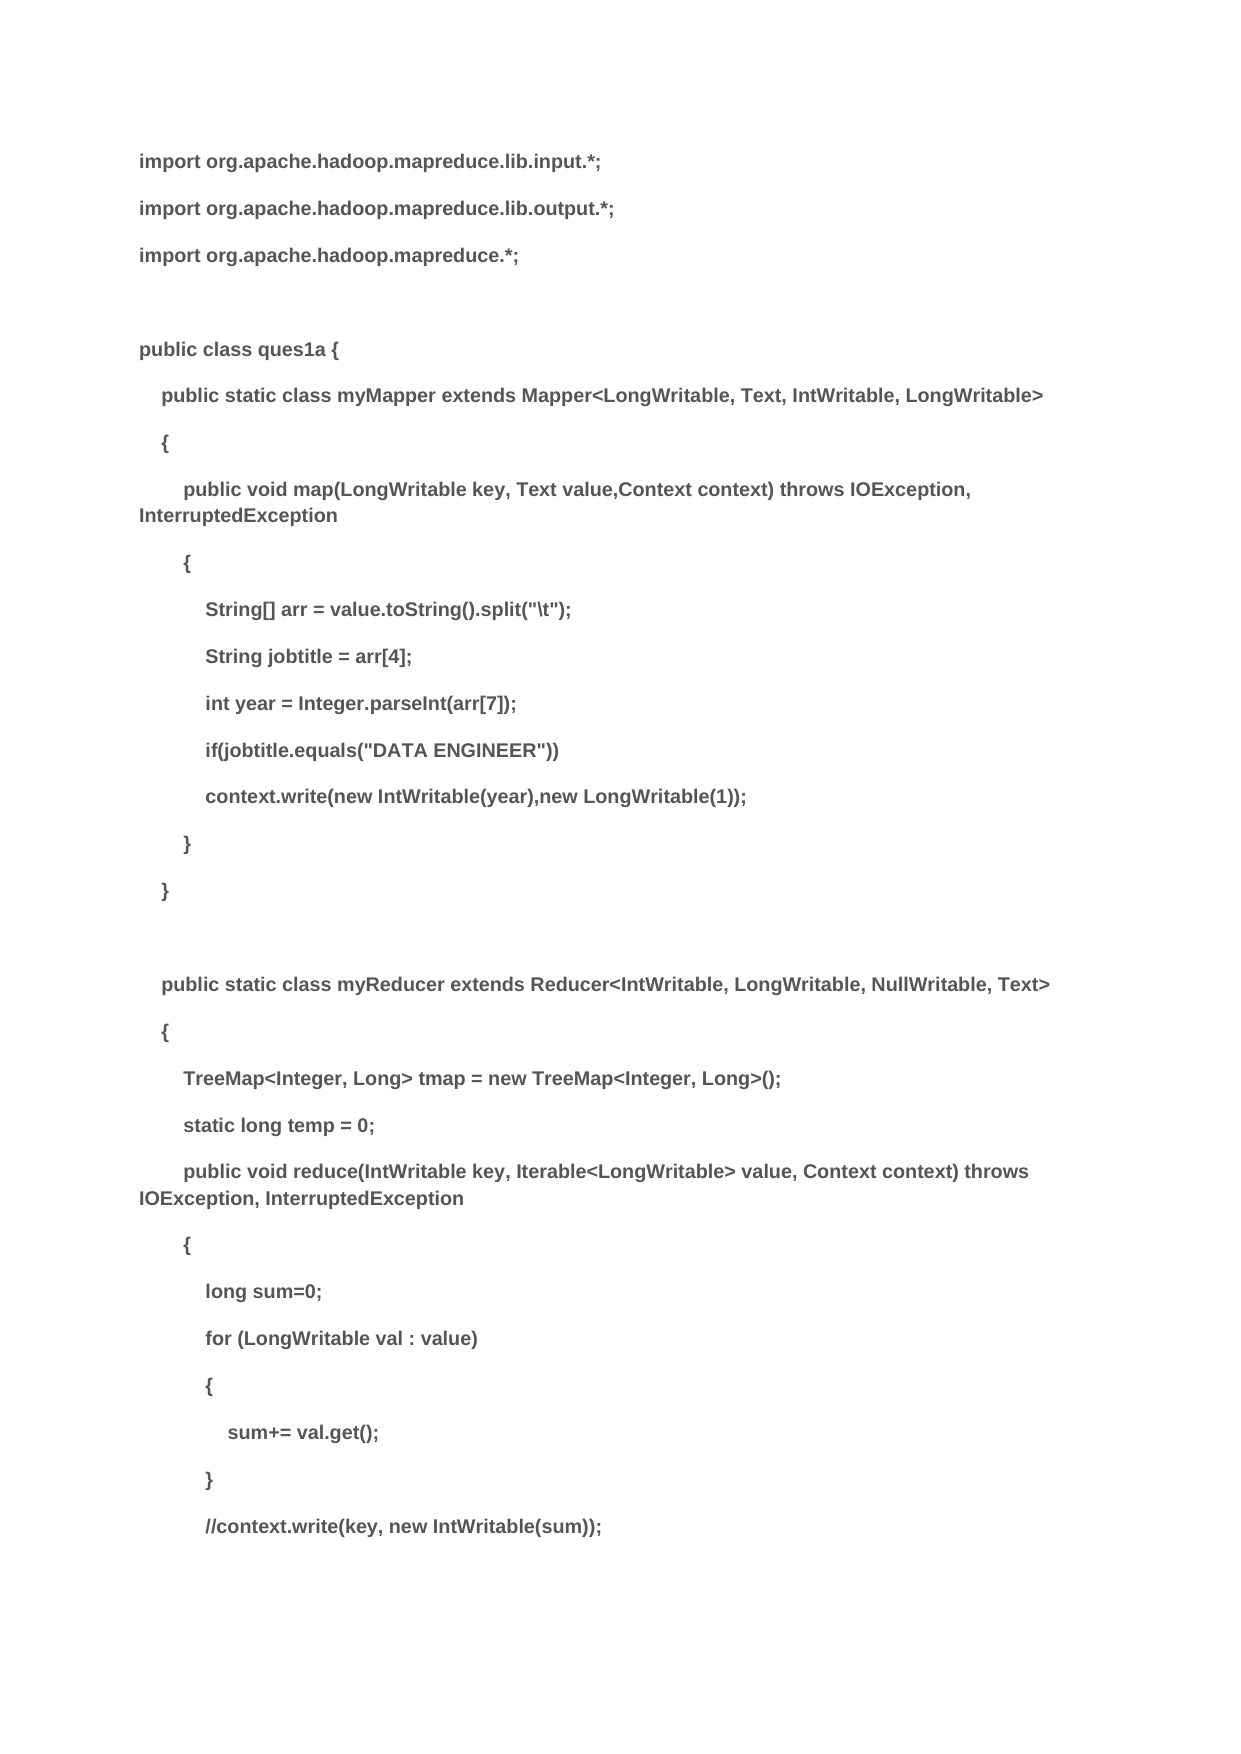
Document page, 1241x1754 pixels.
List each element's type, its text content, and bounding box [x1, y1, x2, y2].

text sum+= val.get(); [139, 1421, 1101, 1443]
text { [139, 1233, 1101, 1256]
text String[] arr = value.toString().split("\t"); [139, 598, 1101, 621]
text long sum=0; [139, 1280, 1101, 1303]
text public void reduce(IntWritable key, Iterable<LongWritable> value, Context context) throws IOException, InterruptedException [139, 1160, 1101, 1209]
text { [139, 431, 1101, 454]
text public static class myMapper extends Mapper<LongWritable, Text, IntWritable, LongWritable> [139, 384, 1101, 407]
text } [139, 879, 1101, 902]
text public void map(LongWritable key, Text value,Context context) throws IOException, InterruptedException [139, 478, 1101, 527]
text public static class myReducer extends Reducer<IntWritable, LongWritable, NullWritable, Text> [139, 973, 1101, 996]
text { [139, 1374, 1101, 1397]
text import org.apache.hadoop.mapreduce.lib.output.*; [139, 197, 1101, 219]
text import org.apache.hadoop.mapreduce.lib.input.*; [139, 150, 1101, 173]
text //context.write(key, new IntWritable(sum)); [139, 1514, 1101, 1537]
text String jobtitle = arr[4]; [139, 645, 1101, 667]
text { [139, 551, 1101, 574]
text } [139, 1468, 1101, 1490]
text for (LongWritable val : value) [139, 1327, 1101, 1350]
text context.write(new IntWritable(year),new LongWritable(1)); [139, 785, 1101, 808]
text public class ques1a { [139, 337, 1101, 360]
text TreeMap<Integer, Long> tmap = new TreeMap<Integer, Long>(); [139, 1067, 1101, 1089]
text int year = Integer.parseInt(arr[7]); [139, 692, 1101, 714]
text import org.apache.hadoop.mapreduce.*; [139, 244, 1101, 266]
text if(jobtitle.equals("DATA ENGINEER")) [139, 738, 1101, 761]
text static long temp = 0; [139, 1113, 1101, 1136]
text } [139, 832, 1101, 855]
text { [139, 1020, 1101, 1042]
